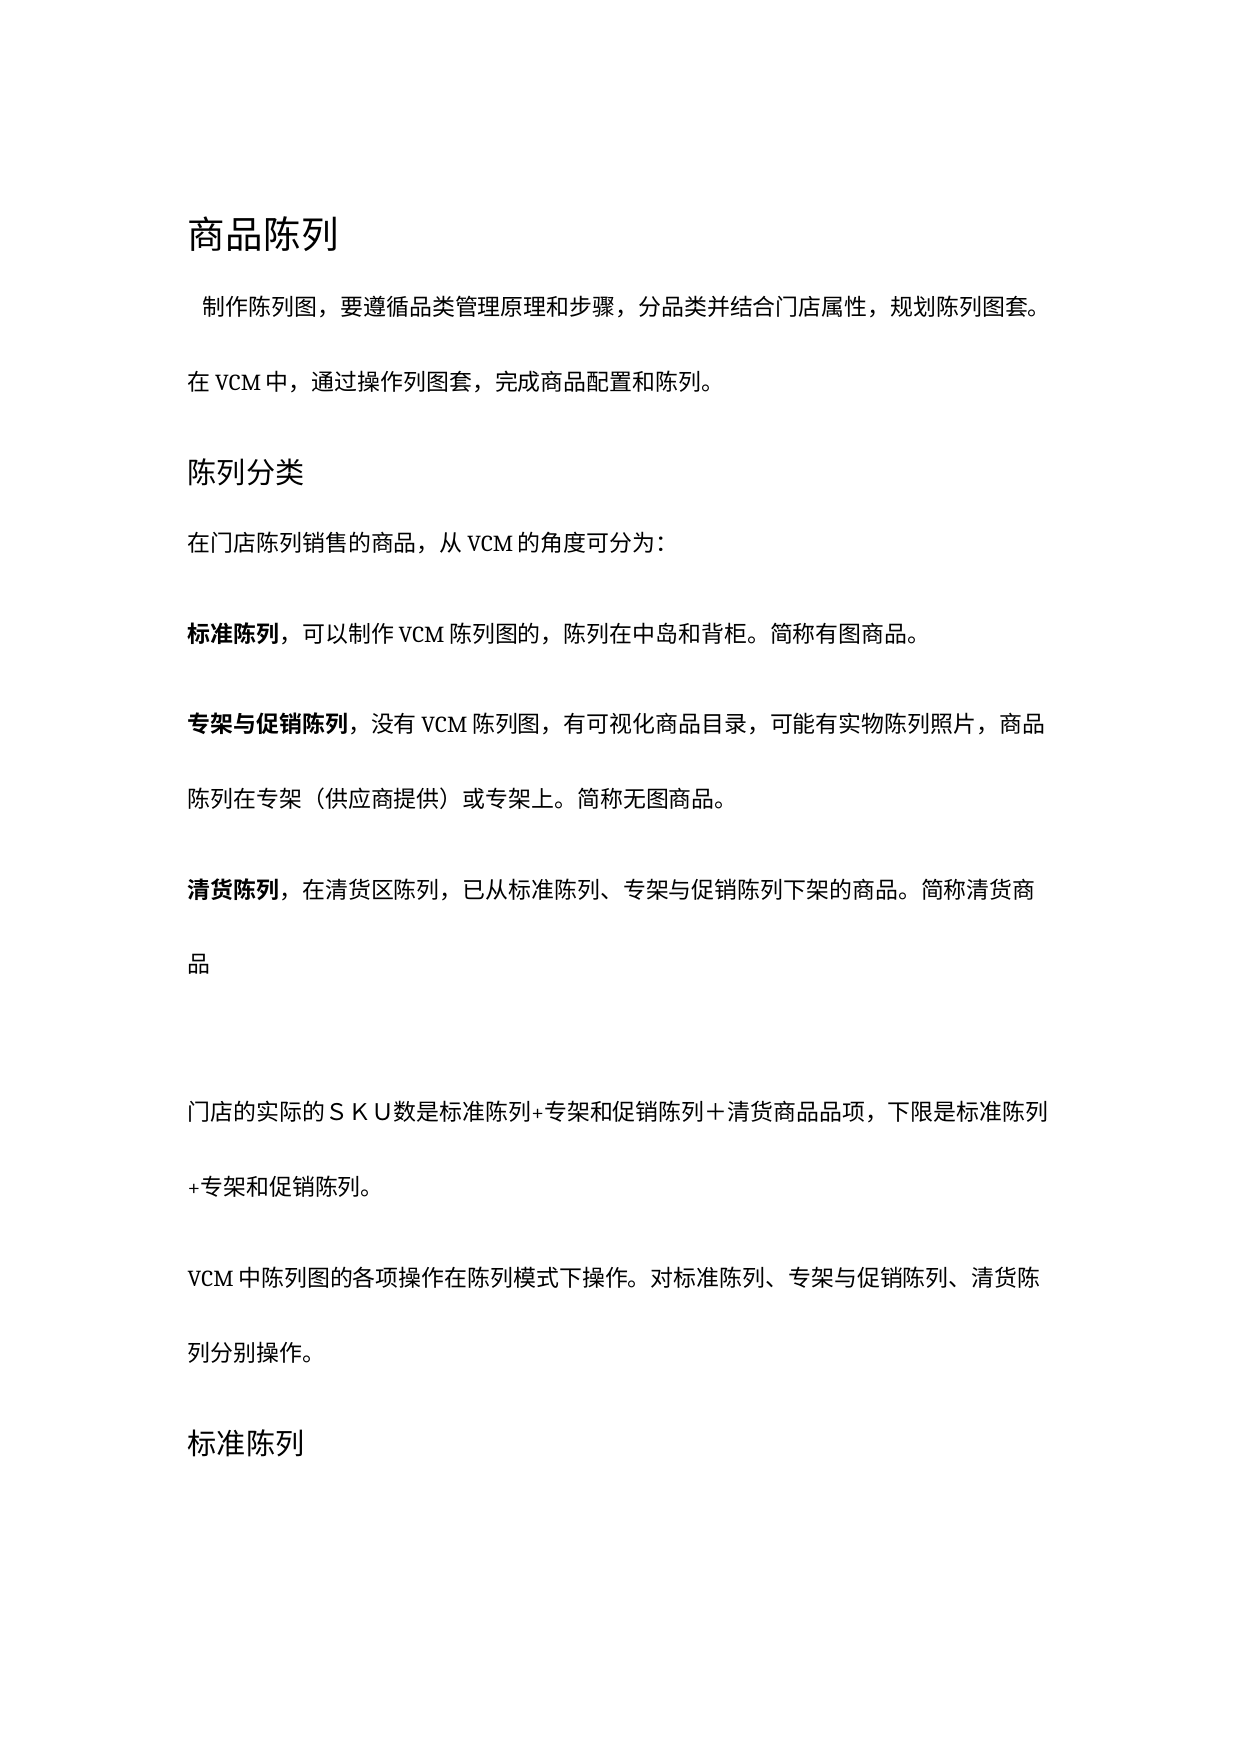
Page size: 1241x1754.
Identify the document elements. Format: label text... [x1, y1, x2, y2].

text 制作陈列图，要遵循品类管理原理和步骤，分品类并结合门店属性，规划陈列图套。在VCM中，通过操作列图套，完成商品配置和陈列。 [187, 273, 1053, 413]
text 在门店陈列销售的商品，从VCM的角度可分为： [187, 509, 1053, 574]
subtitle 标准陈列 [187, 1409, 1053, 1474]
subtitle 商品陈列 [187, 200, 1053, 265]
subtitle 陈列分类 [187, 438, 1053, 503]
text VCM中陈列图的各项操作在陈列模式下操作。对标准陈列、专架与促销陈列、清货陈列分别操作。 [187, 1244, 1053, 1383]
text 门店的实际的ＳＫＵ数是标准陈列+专架和促销陈列＋清货商品品项，下限是标准陈列+专架和促销陈列。 [187, 1078, 1053, 1218]
text 清货陈列，在清货区陈列，已从标准陈列、专架与促销陈列下架的商品。简称清货商品 [187, 856, 1053, 996]
text 标准陈列，可以制作VCM陈列图的，陈列在中岛和背柜。简称有图商品。 [187, 600, 1053, 665]
text 专架与促销陈列，没有VCM陈列图，有可视化商品目录，可能有实物陈列照片，商品陈列在专架（供应商提供）或专架上。简称无图商品。 [187, 690, 1053, 830]
